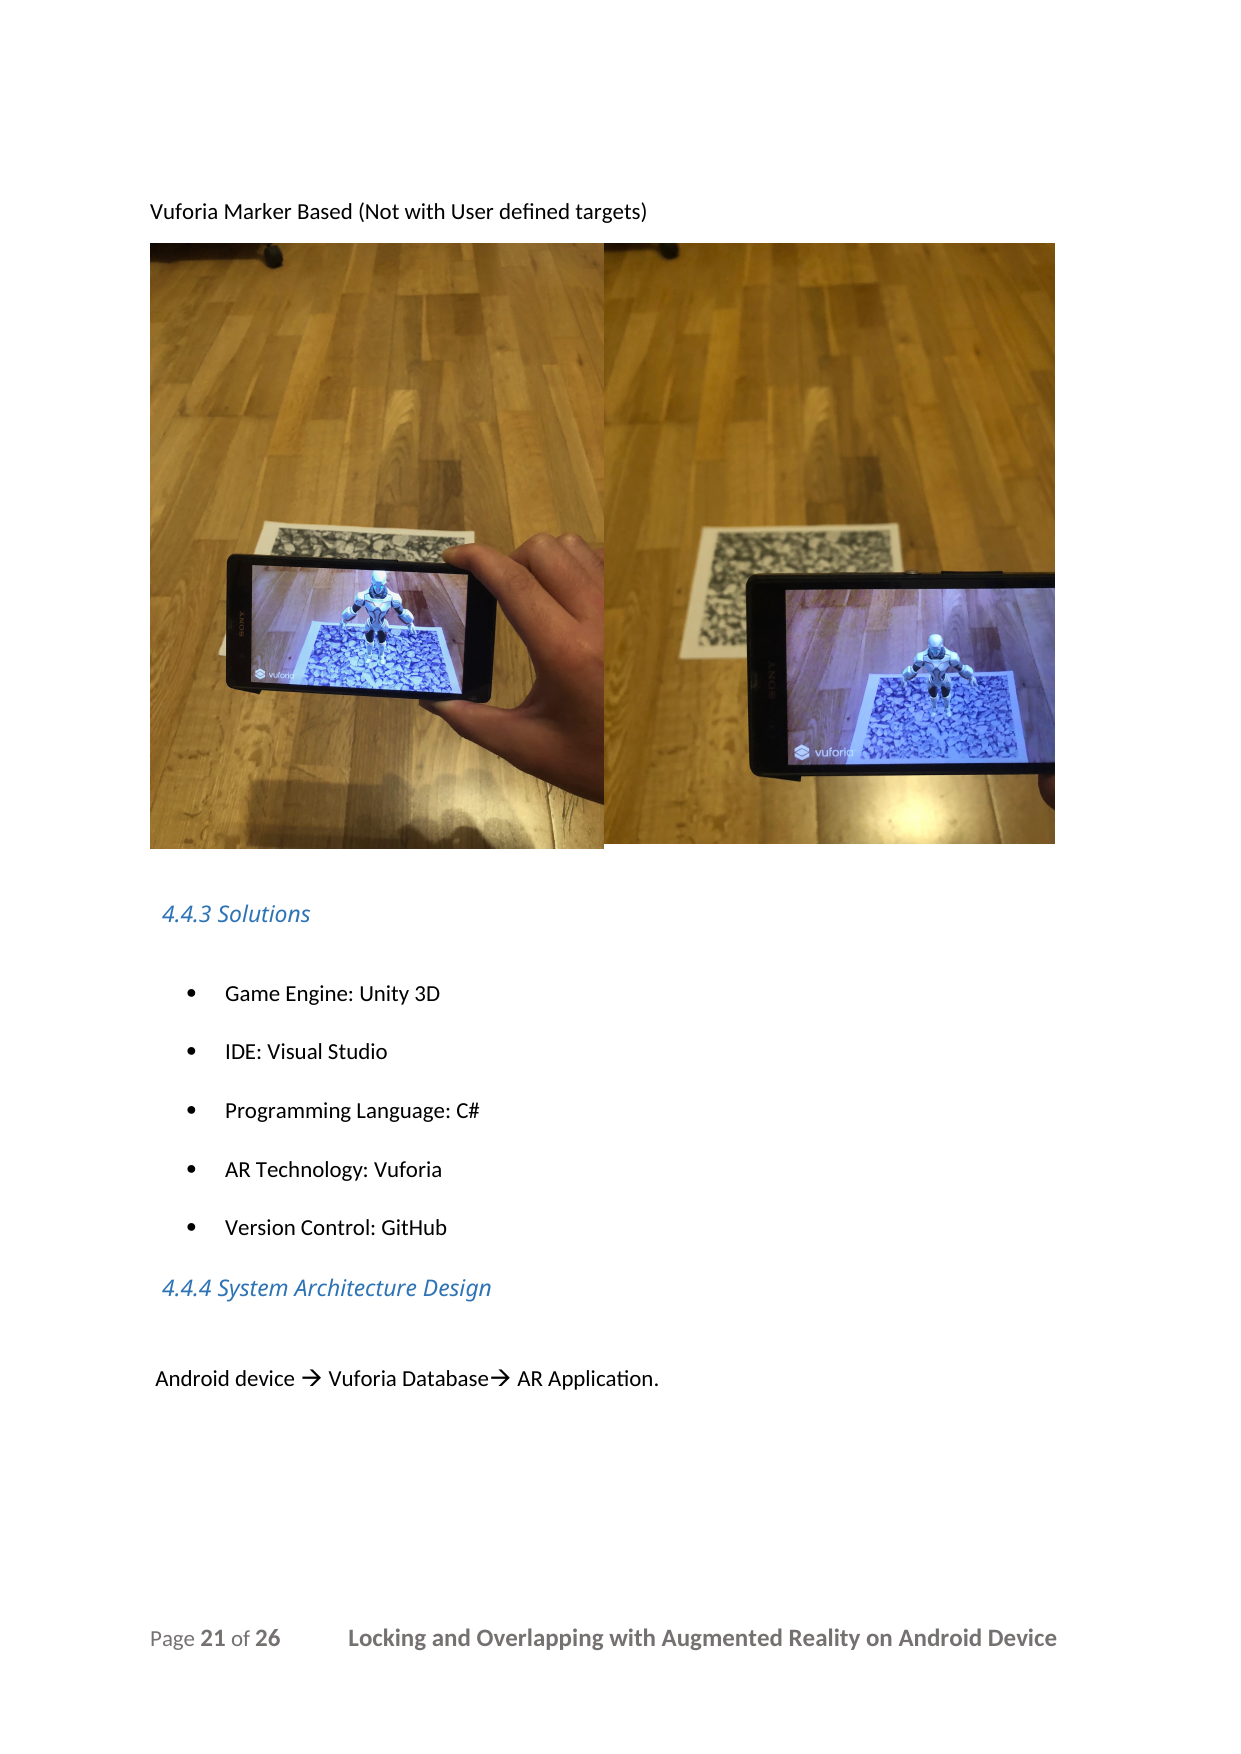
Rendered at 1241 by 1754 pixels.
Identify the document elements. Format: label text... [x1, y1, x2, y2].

list IDE: Visual Studio [187, 1037, 1090, 1065]
subtitle 4.4.4 System Architecture Design [150, 1272, 1090, 1303]
list Version Control: GitHub [187, 1213, 1090, 1241]
text Android device Vuforia Database AR Application. [150, 1364, 1090, 1392]
list Programming Language: C# [187, 1096, 1090, 1124]
list Game Engine: Unity 3D [187, 979, 1090, 1007]
text Vuforia Marker Based (Not with User defined targets) [150, 197, 1090, 225]
picture [150, 243, 1055, 849]
list AR Technology: Vuforia [187, 1155, 1090, 1183]
subtitle 4.4.3 Solutions [150, 898, 1090, 929]
